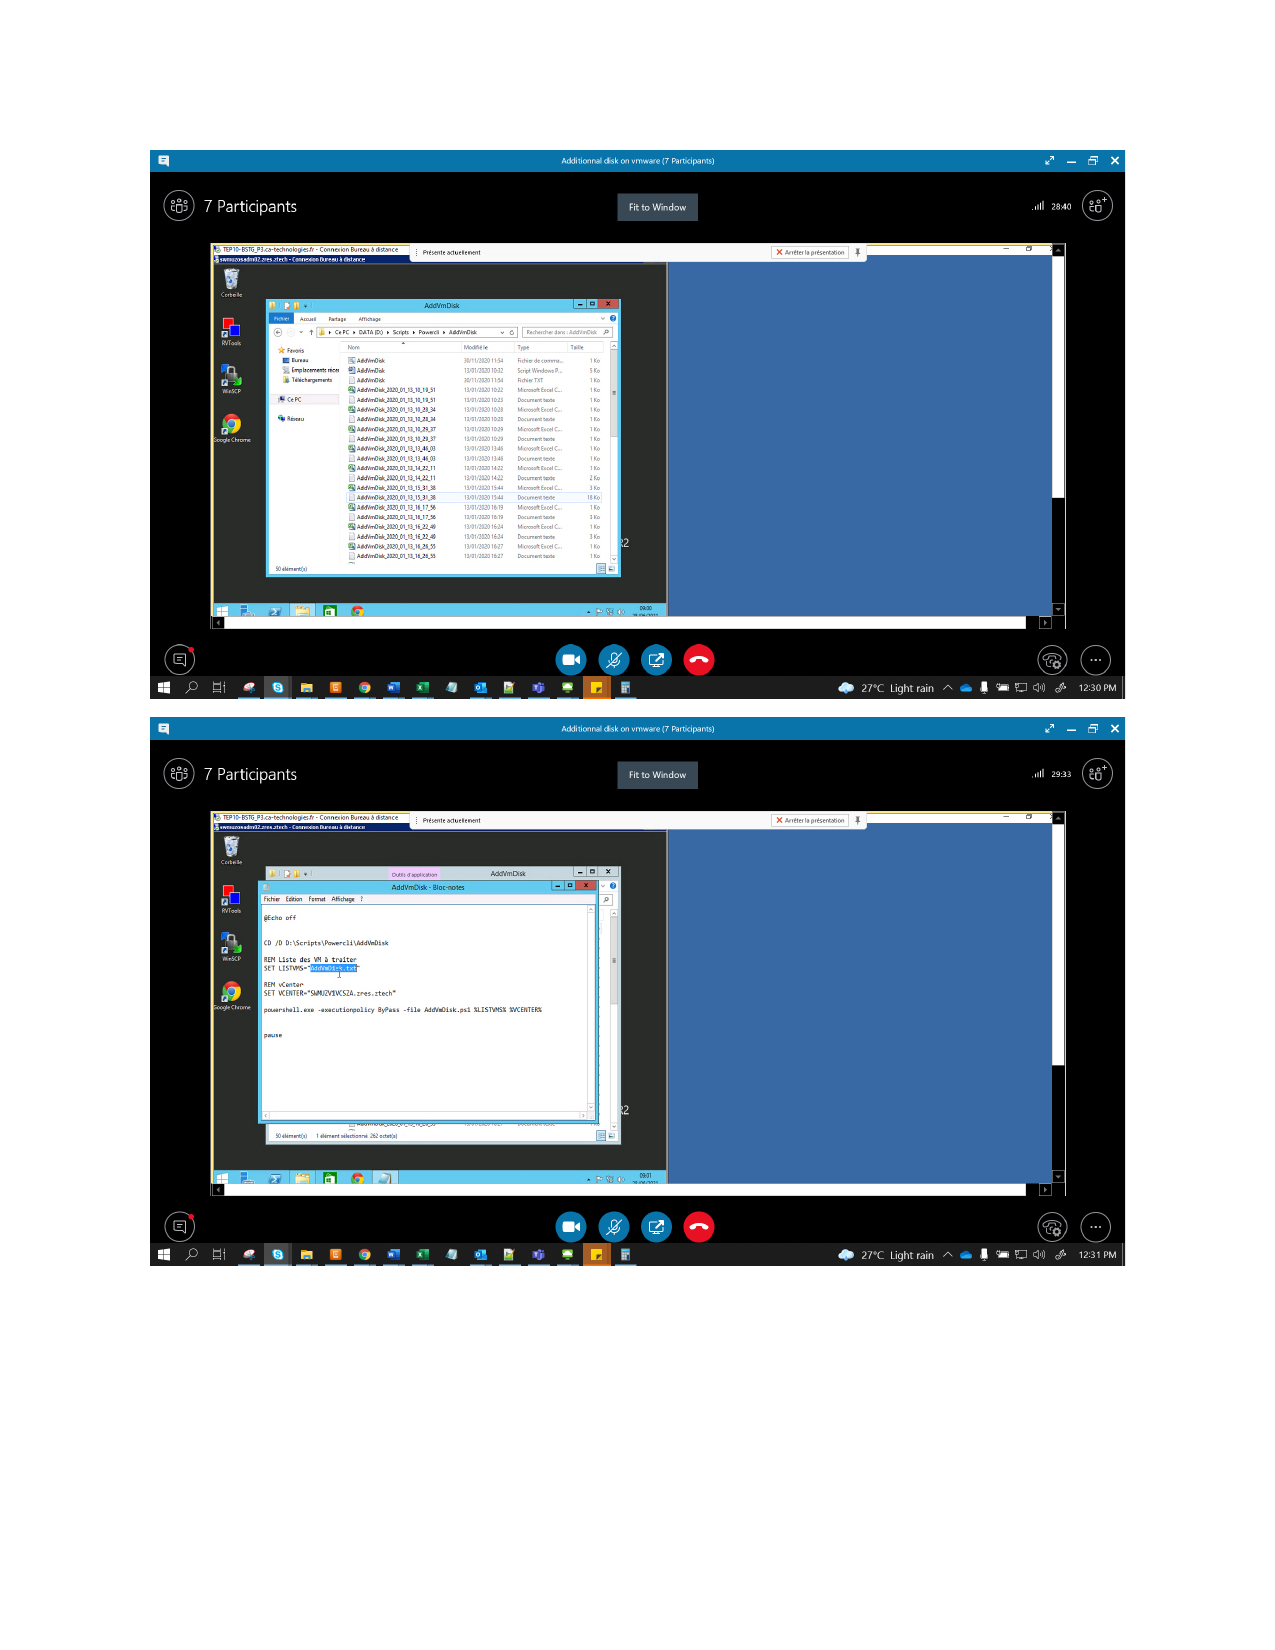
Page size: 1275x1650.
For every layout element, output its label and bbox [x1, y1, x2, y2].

picture [159, 724, 168, 733]
picture [150, 173, 1125, 699]
picture [159, 156, 168, 165]
picture [150, 741, 1125, 1266]
